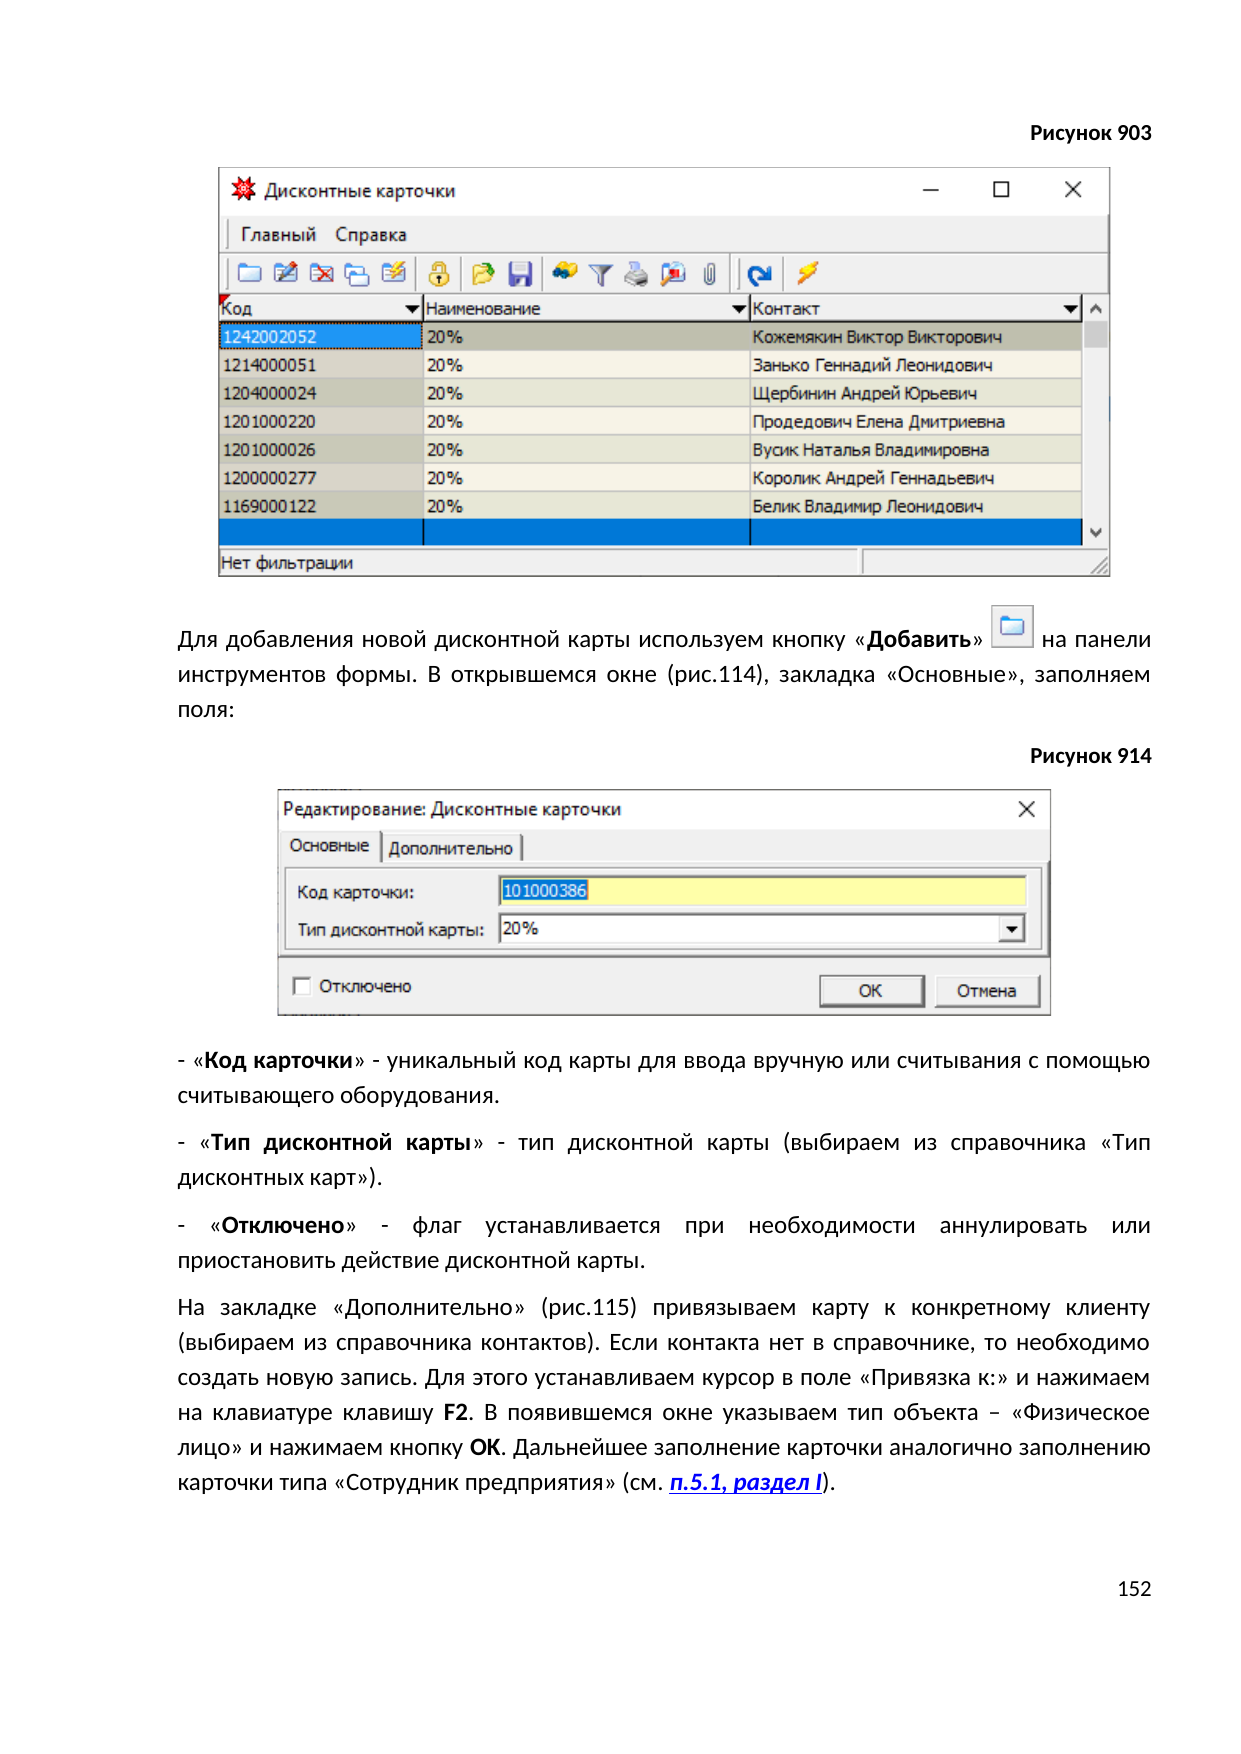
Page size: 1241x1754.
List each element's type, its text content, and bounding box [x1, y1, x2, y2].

text - «Код карточки» - уникальный код карты для ввода вручную или считывания с помощью считывающего оборудования. [177, 1044, 1152, 1109]
picture [218, 167, 1111, 577]
text - «Тип дисконтной карты» - тип дисконтной карты (выбираем из справочника «Тип дисконтных карт»). [177, 1127, 1152, 1192]
text На закладке «Дополнительно» (рис.115) привязываем карту к конкретному клиенту (выбираем из справочника контактов). Если контакта нет в справочнике, то необходимо создать новую запись. Для этого устанавливаем курсор в поле «Привязка к:» и нажимаем на клавиатуре клавишу F2. В появившемся окне указываем тип объекта – «Физическое лицо» и нажимаем кнопку OK. Дальнейшее заполнение карточки аналогично заполнению карточки типа «Сотрудник предприятия» (см. п.5.1, раздел I). [177, 1292, 1152, 1497]
text - «Отключено» - флаг устанавливается при необходимости аннулировать или приостановить действие дисконтной карты. [177, 1209, 1152, 1274]
text Для добавления новой дисконтной карты используем кнопку «Добавить» на панели инструментов формы. В открывшемся окне (рис.114), закладка «Основные», заполняем поля: [177, 605, 1152, 724]
picture [277, 789, 1052, 1016]
picture [991, 605, 1034, 648]
